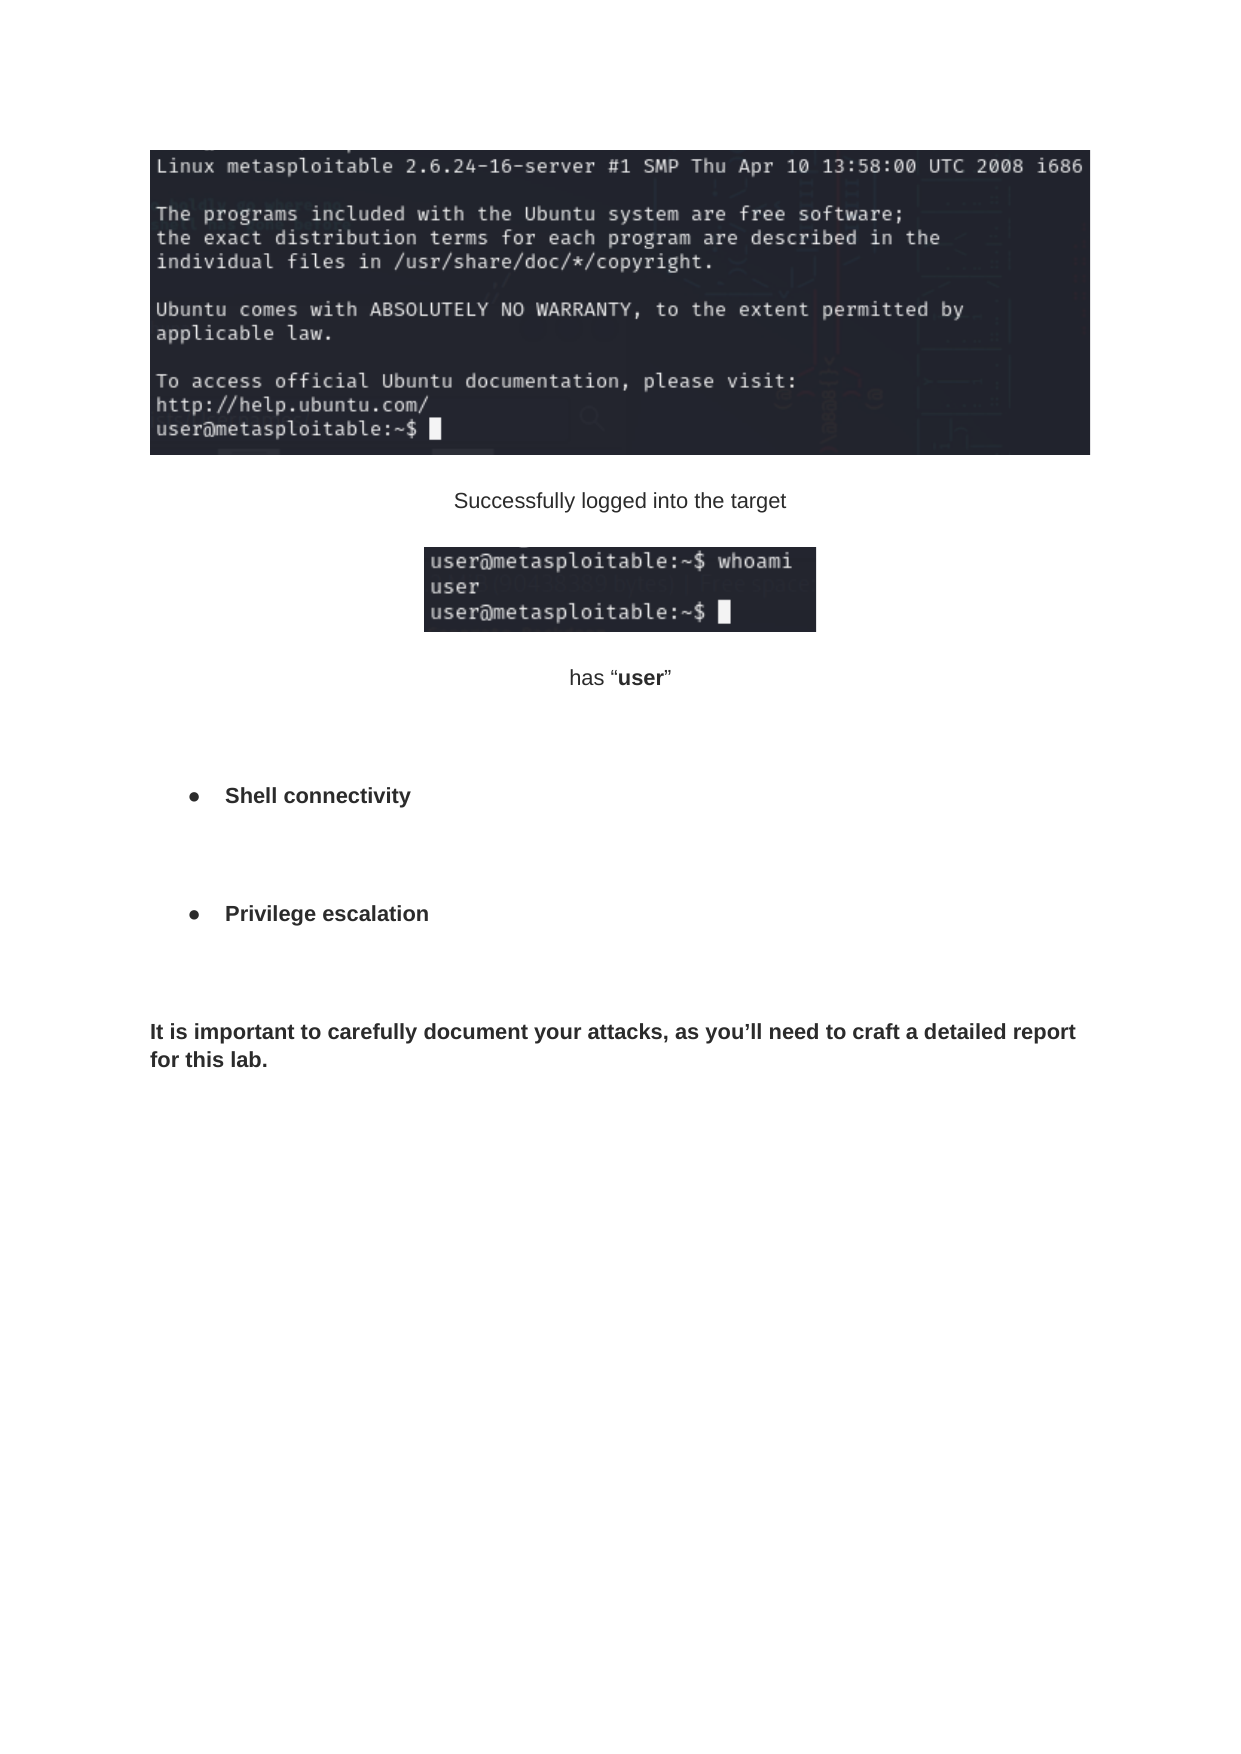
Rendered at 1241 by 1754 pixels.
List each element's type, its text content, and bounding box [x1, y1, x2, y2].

text has “user” [150, 665, 1090, 690]
text Successfully logged into the target [150, 488, 1090, 513]
picture [424, 547, 817, 632]
list Privilege escalation [187, 901, 1090, 926]
text It is important to carefully document your attacks, as you’ll need to craft a detailed report for this lab. [150, 1019, 1090, 1072]
picture [150, 150, 1091, 455]
list Shell connectivity [187, 783, 1090, 808]
